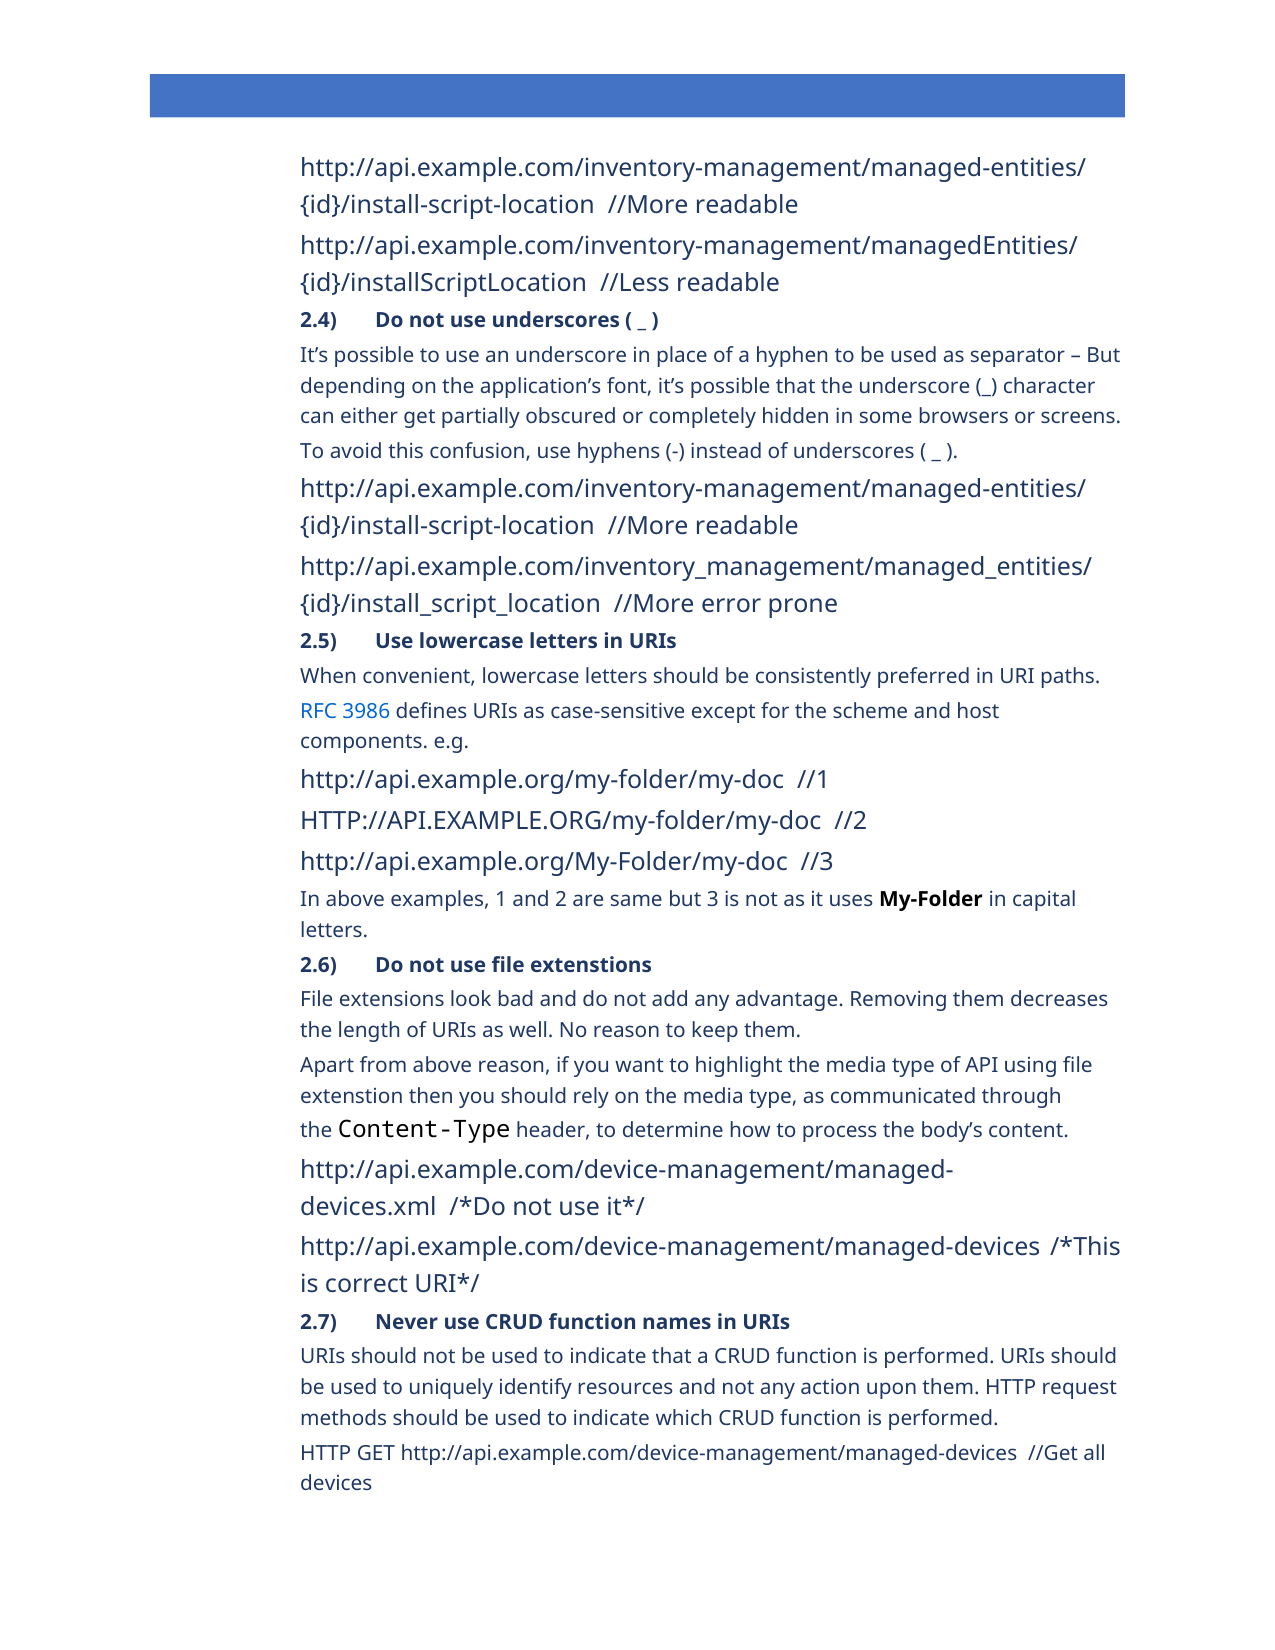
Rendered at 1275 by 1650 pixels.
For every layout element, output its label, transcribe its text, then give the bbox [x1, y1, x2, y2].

subtitle File extensions look bad and do not add any advantage. Removing them decreases the length of URIs as well. No reason to keep them. [300, 984, 1125, 1043]
subtitle HTTP://API.EXAMPLE.ORG/my-folder/my-doc //2 [300, 802, 1125, 836]
subtitle RFC 3986 defines URIs as case-sensitive except for the scheme and host components. e.g. [300, 696, 1125, 755]
subtitle Do not use file extenstions [300, 950, 1125, 978]
subtitle Apart from above reason, if you want to highlight the media type of API using file extenstion then you should rely on the media type, as communicated through the Content-Type header, to determine how to process the body’s content. [300, 1050, 1125, 1144]
subtitle Use lowercase letters in URIs [300, 626, 1125, 655]
subtitle Never use CRUD function names in URIs [300, 1307, 1125, 1335]
subtitle To avoid this confusion, use hyphens (-) instead of underscores ( _ ). [300, 436, 1125, 465]
subtitle When convenient, lowercase letters should be consistently preferred in URI paths. [300, 661, 1125, 690]
subtitle http://api.example.com/inventory-management/managedEntities/{id}/installScriptLocation //Less readable [300, 228, 1125, 298]
subtitle HTTP GET http://api.example.com/device-management/managed-devices //Get all devices [300, 1438, 1125, 1497]
subtitle Do not use underscores ( _ ) [300, 305, 1125, 334]
subtitle http://api.example.com/inventory_management/managed_entities/{id}/install_script_location //More error prone [300, 549, 1125, 619]
subtitle http://api.example.com/inventory-management/managed-entities/{id}/install-script-location //More readable [300, 471, 1125, 542]
subtitle http://api.example.org/my-folder/my-doc //1 [300, 761, 1125, 796]
subtitle URIs should not be used to indicate that a CRUD function is performed. URIs should be used to uniquely identify resources and not any action upon them. HTTP request methods should be used to indicate which CRUD function is performed. [300, 1342, 1125, 1431]
subtitle In above examples, 1 and 2 are same but 3 is not as it uses My-Folder in capital letters. [300, 884, 1125, 943]
subtitle http://api.example.com/device-management/managed-devices.xml /*Do not use it*/ [300, 1151, 1125, 1222]
subtitle http://api.example.com/device-management/managed-devices /*This is correct URI*/ [300, 1229, 1125, 1300]
subtitle It’s possible to use an underscore in place of a hyphen to be used as separator – But depending on the application’s font, it’s possible that the underscore (_) character can either get partially obscured or completely hidden in some browsers or screens. [300, 340, 1125, 430]
subtitle http://api.example.com/inventory-management/managed-entities/{id}/install-script-location //More readable [300, 150, 1125, 221]
subtitle http://api.example.org/My-Folder/my-doc //3 [300, 843, 1125, 877]
